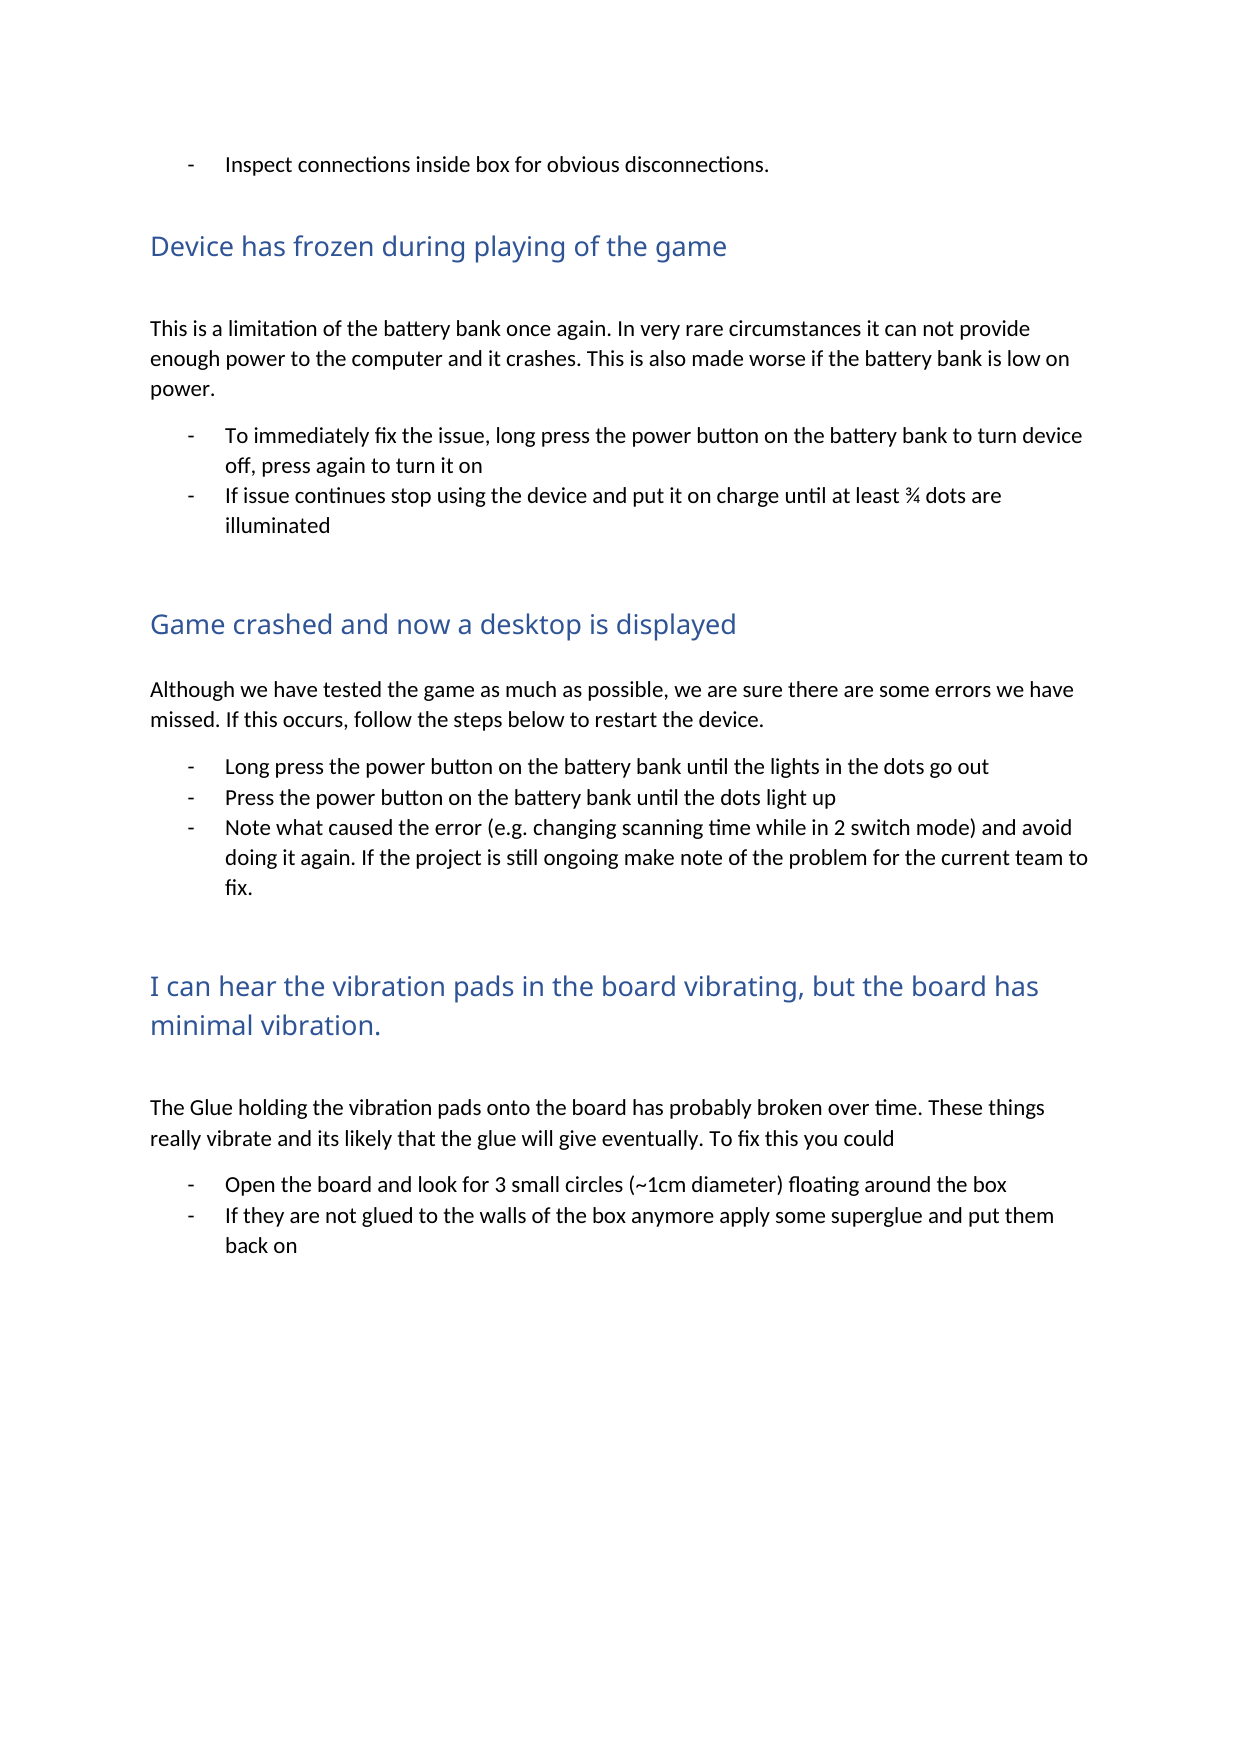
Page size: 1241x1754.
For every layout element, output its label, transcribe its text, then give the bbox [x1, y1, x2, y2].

text The Glue holding the vibration pads onto the board has probably broken over time. These things really vibrate and its likely that the glue will give eventually. To fix this you could [150, 1093, 1090, 1152]
subtitle Game crashed and now a desktop is displayed [150, 605, 1090, 642]
list If issue continues stop using the device and put it on charge until at least ¾ dots are illuminated [187, 481, 1090, 540]
list Note what caused the error (e.g. changing scanning time while in 2 switch mode) and avoid doing it again. If the project is still ongoing make note of the problem for the current team to fix. [187, 813, 1090, 901]
subtitle Device has frozen during playing of the game [150, 227, 1090, 264]
list To immediately fix the issue, long press the power button on the battery bank to turn device off, press again to turn it on [187, 421, 1090, 479]
list Open the board and look for 3 small circles (~1cm diameter) floating around the box [187, 1171, 1090, 1199]
list If they are not glued to the walls of the box anymore apply some superglue and put them back on [187, 1201, 1090, 1259]
list Inspect connections inside box for obvious disconnections. [187, 150, 1090, 178]
subtitle I can hear the vibration pads in the board vibrating, but the board has minimal vibration. [150, 967, 1090, 1044]
list Press the power button on the battery bank until the dots light up [187, 783, 1090, 811]
list Long press the power button on the battery bank until the lights in the dots go out [187, 752, 1090, 781]
text Although we have tested the game as much as possible, we are sure there are some errors we have missed. If this occurs, follow the steps below to restart the device. [150, 645, 1090, 734]
text This is a limitation of the battery bank once again. In very rare circumstances it can not provide enough power to the computer and it crashes. This is also made worse if the battery bank is low on power. [150, 314, 1090, 402]
